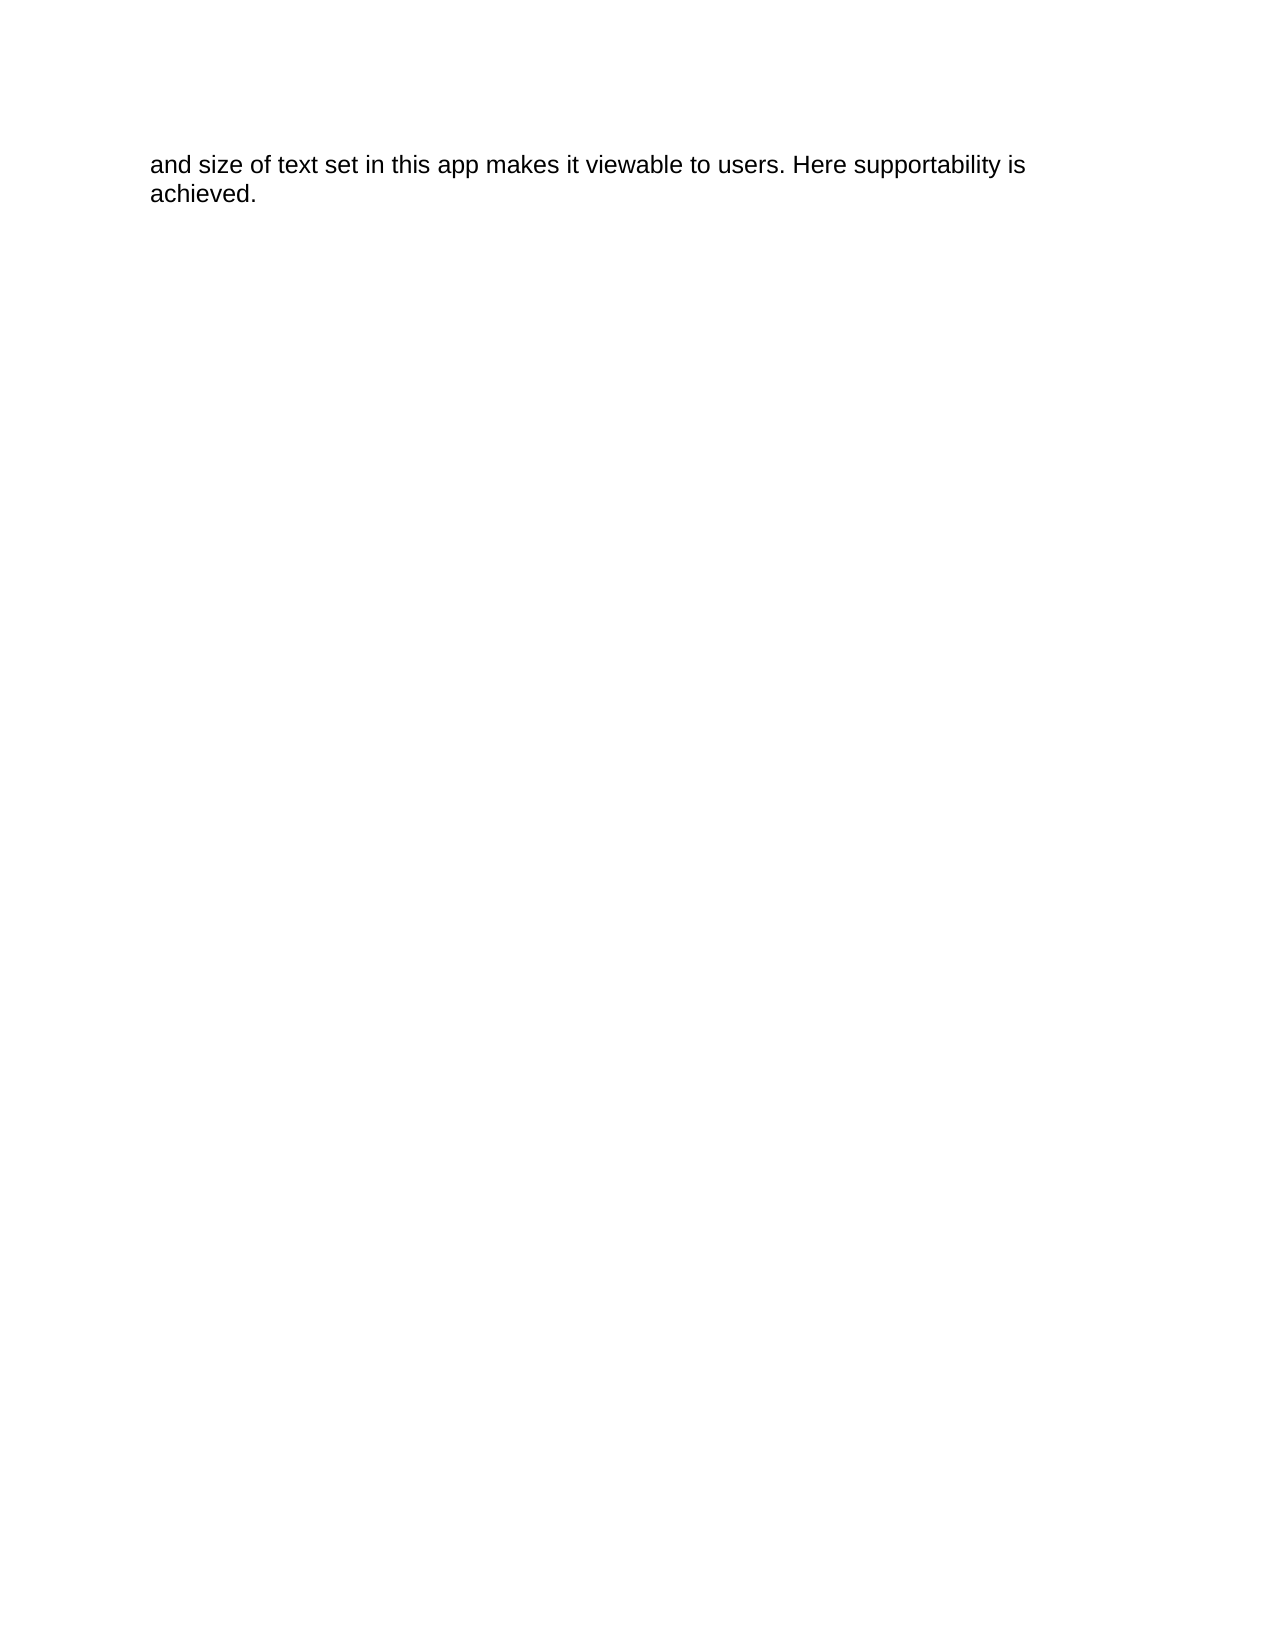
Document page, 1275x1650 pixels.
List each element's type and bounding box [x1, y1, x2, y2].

text [150, 150, 1125, 207]
